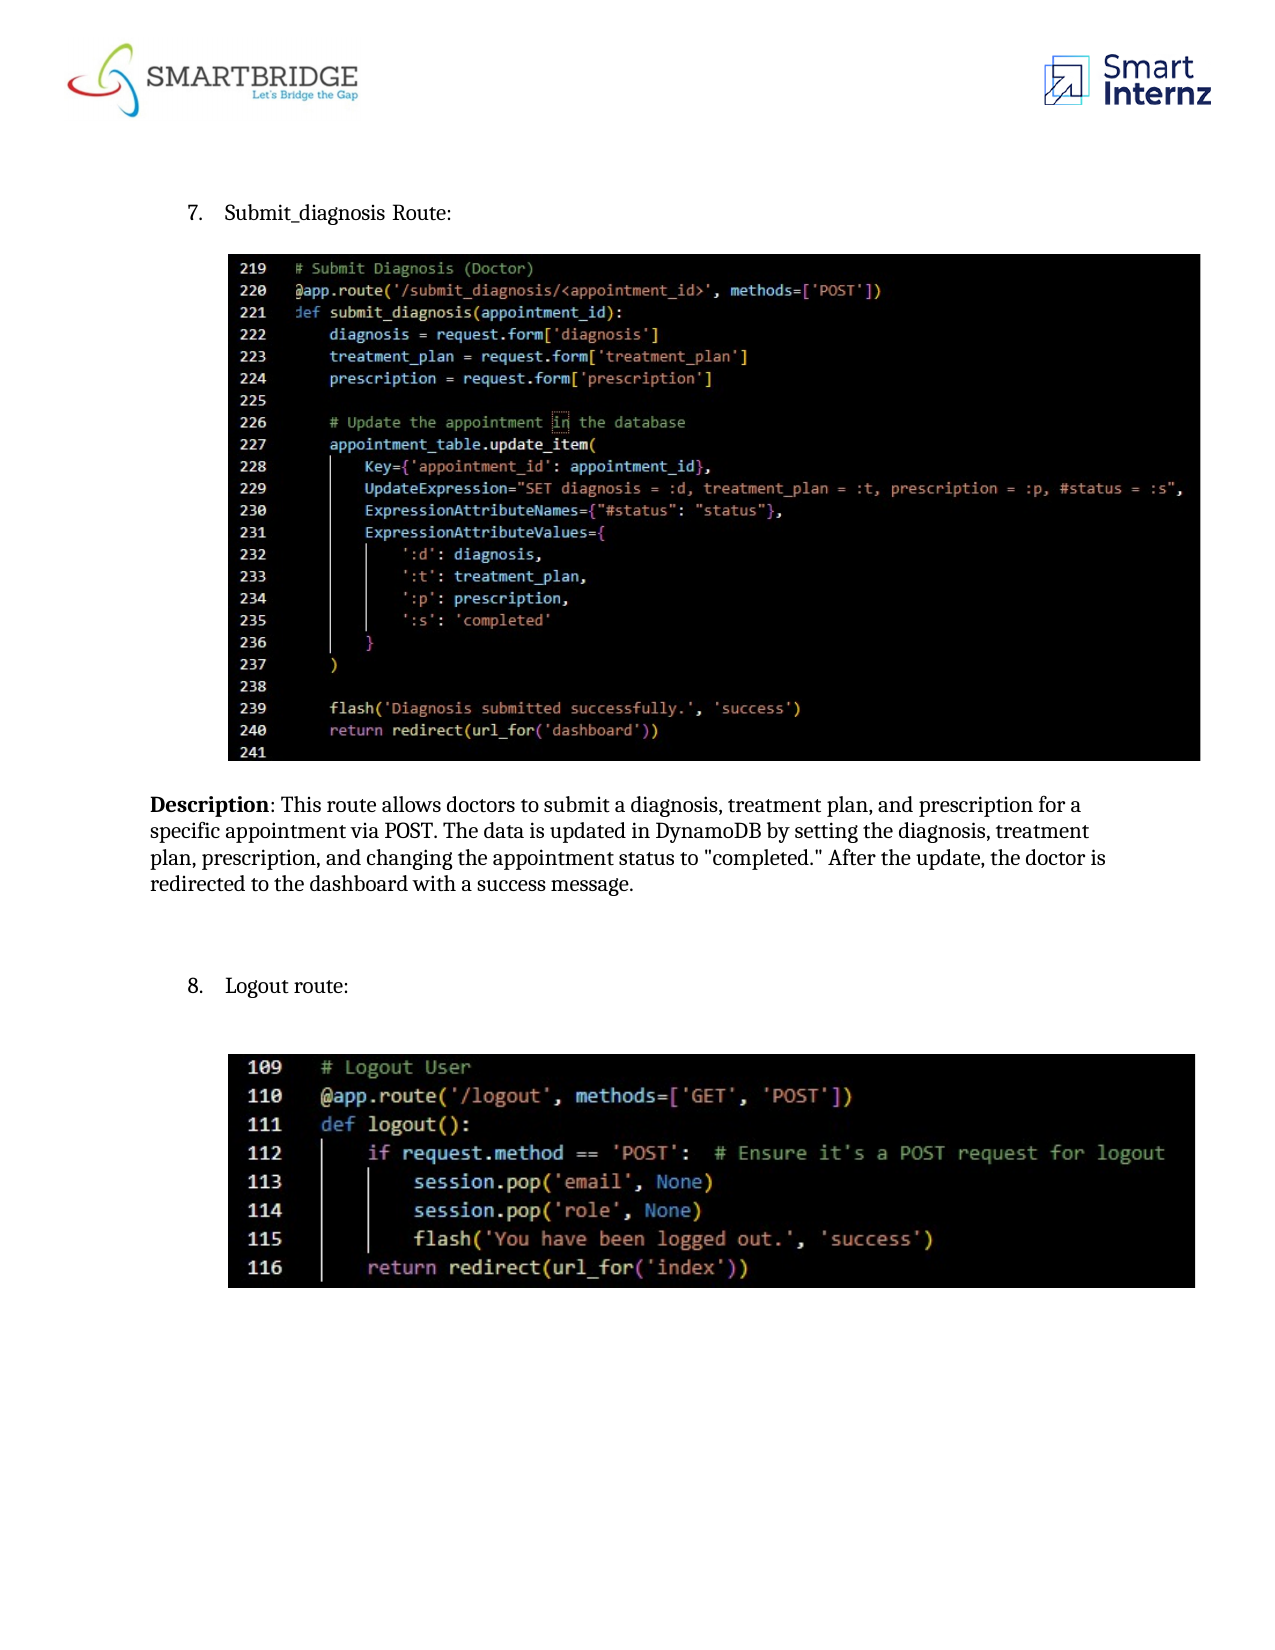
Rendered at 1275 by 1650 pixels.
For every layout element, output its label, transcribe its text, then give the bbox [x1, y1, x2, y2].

text Description: This route allows doctors to submit a diagnosis, treatment plan, and prescription for a specific appointment via POST. The data is updated in DynamoDB by setting the diagnosis, treatment plan, prescription, and changing the appointment status to "completed." After the update, the doctor is redirected to the dashboard with a success message. [150, 792, 1122, 897]
picture [228, 1054, 1196, 1288]
list Submit_diagnosis Route: [187, 200, 1237, 226]
picture [1039, 54, 1216, 105]
list Logout route: [187, 973, 1237, 999]
picture [64, 37, 361, 121]
picture [228, 254, 1201, 761]
